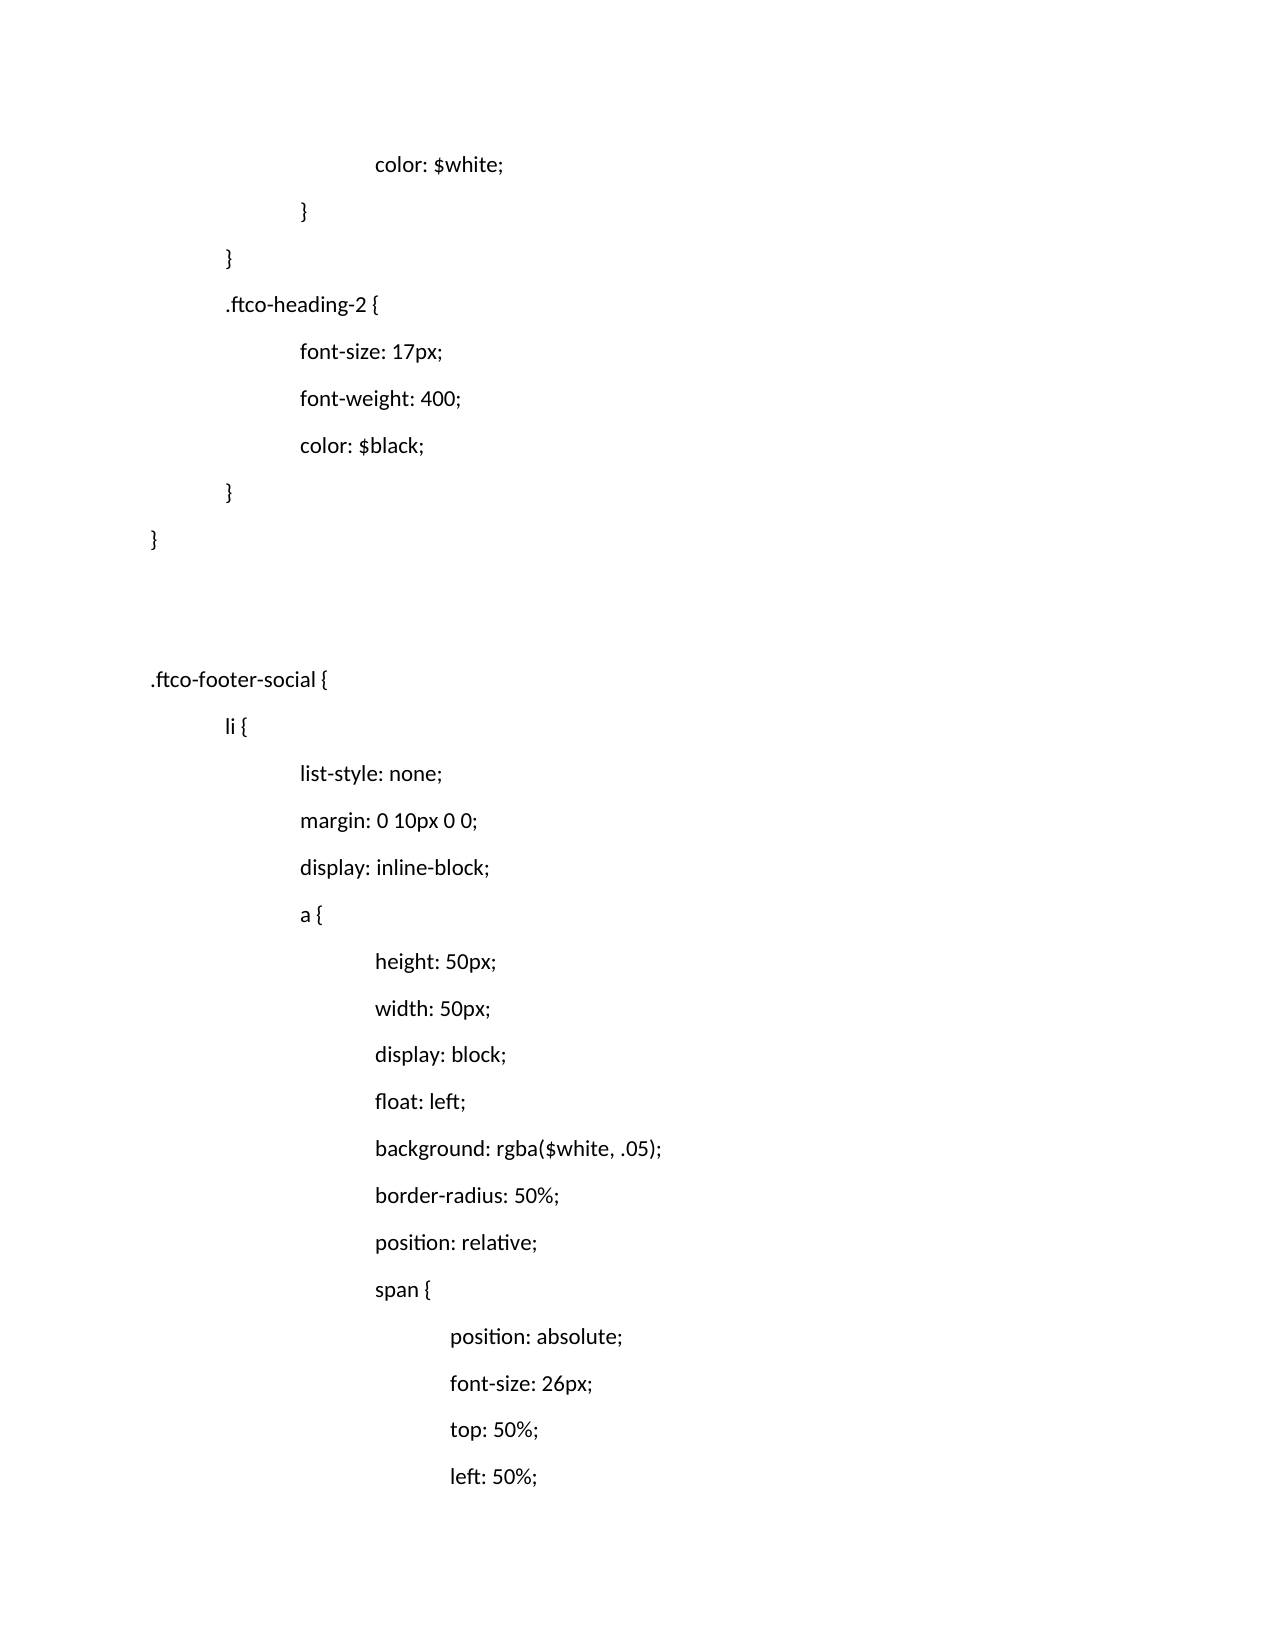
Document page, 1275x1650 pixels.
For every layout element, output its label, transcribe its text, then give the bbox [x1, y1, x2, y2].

text display: block; [150, 1041, 1125, 1069]
text height: 50px; [150, 947, 1125, 975]
text font-size: 17px; [150, 337, 1125, 366]
text left: 50%; [150, 1462, 1125, 1491]
text position: relative; [150, 1228, 1125, 1256]
text } [150, 525, 1125, 553]
text } [150, 244, 1125, 272]
text list-style: none; [150, 759, 1125, 787]
text font-size: 26px; [150, 1369, 1125, 1397]
text } [150, 478, 1125, 506]
text li { [150, 712, 1125, 741]
text span { [150, 1275, 1125, 1303]
text a { [150, 900, 1125, 928]
text background: rgba($white, .05); [150, 1134, 1125, 1162]
text width: 50px; [150, 994, 1125, 1022]
text .ftco-footer-social { [150, 666, 1125, 694]
text position: absolute; [150, 1322, 1125, 1350]
text color: $white; [150, 150, 1125, 178]
text display: inline-block; [150, 853, 1125, 881]
text color: $black; [150, 431, 1125, 459]
text .ftco-heading-2 { [150, 291, 1125, 319]
text float: left; [150, 1087, 1125, 1116]
text font-weight: 400; [150, 384, 1125, 412]
text margin: 0 10px 0 0; [150, 806, 1125, 834]
text top: 50%; [150, 1416, 1125, 1444]
text } [150, 197, 1125, 225]
text border-radius: 50%; [150, 1181, 1125, 1209]
